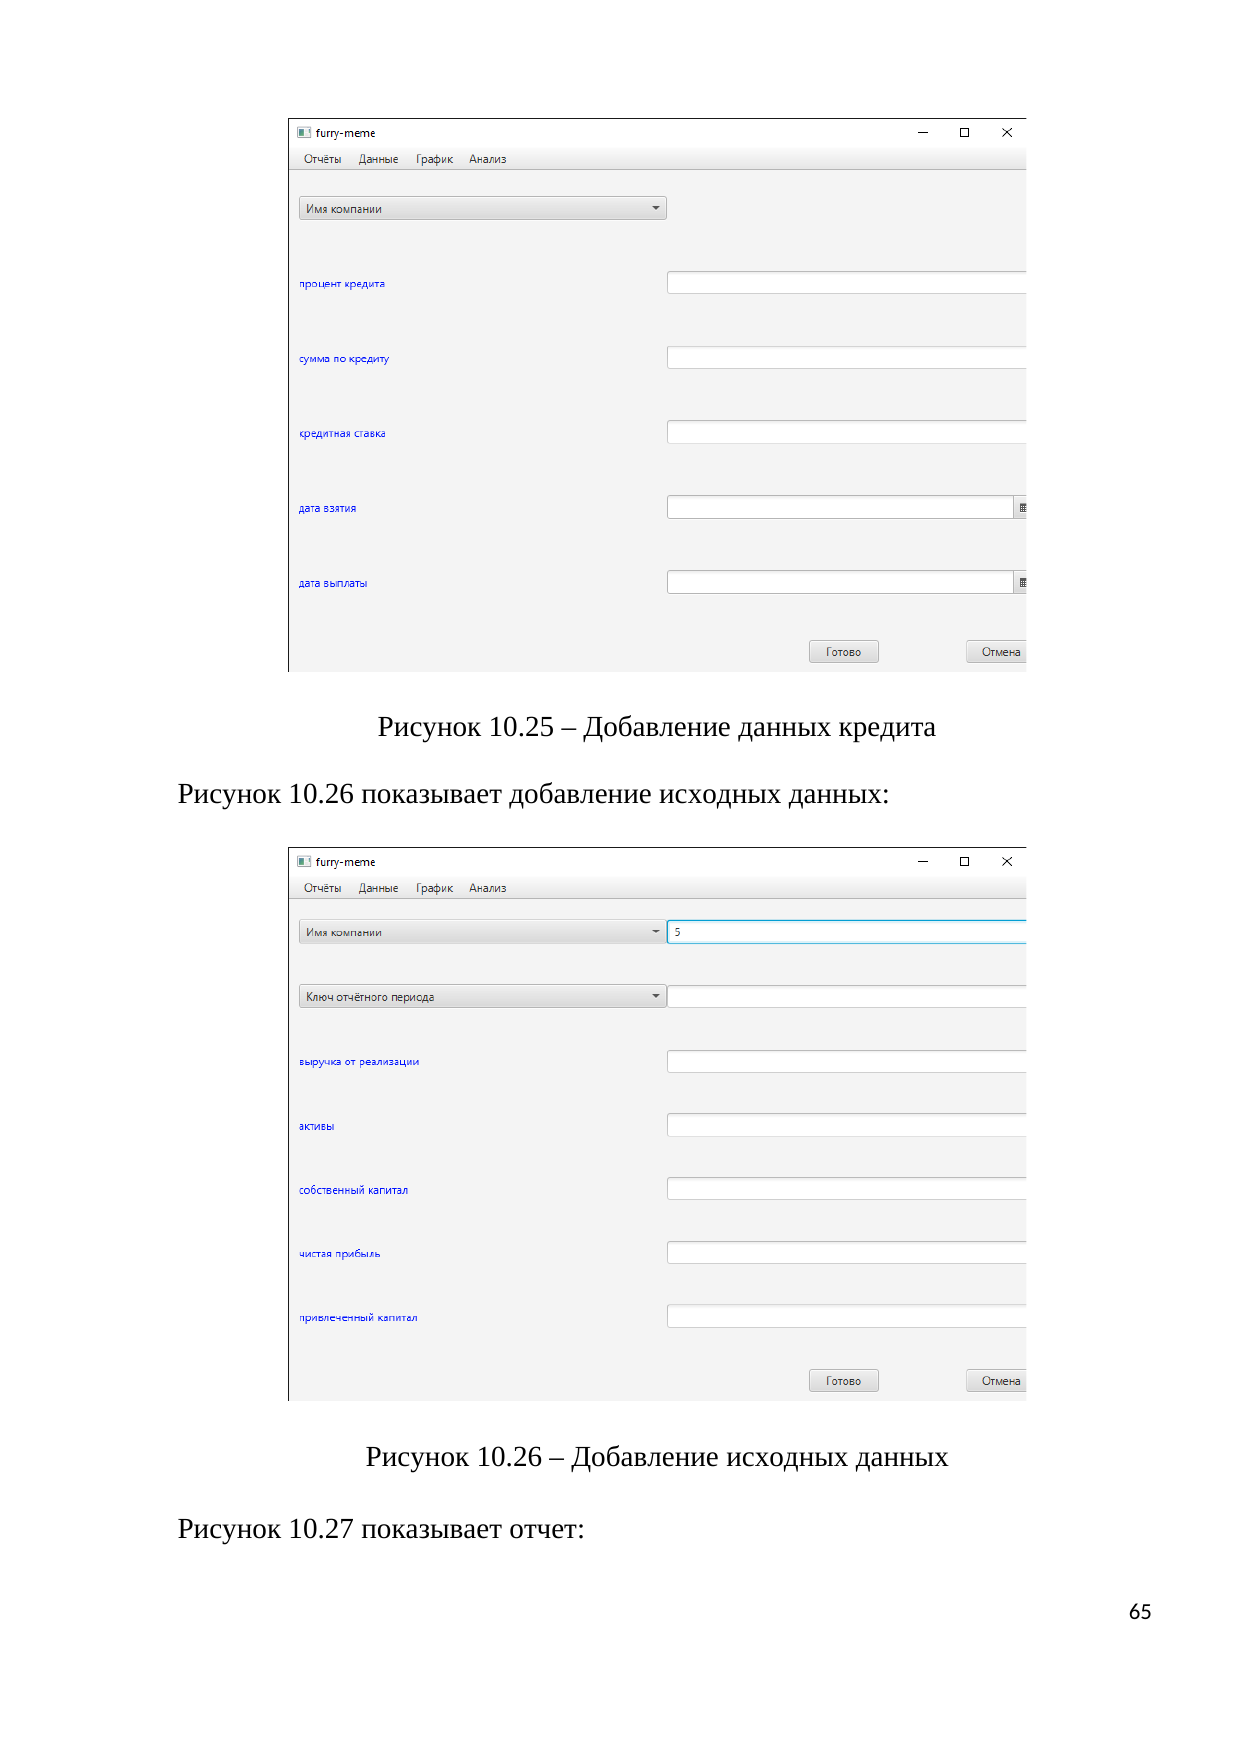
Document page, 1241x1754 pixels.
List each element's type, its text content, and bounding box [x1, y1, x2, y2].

picture [288, 118, 1027, 672]
text Рисунок 10.26 показывает добавление исходных данных: [177, 776, 1137, 810]
picture [288, 847, 1027, 1401]
text Рисунок 10.27 показывает отчет: [177, 1511, 1137, 1544]
text Рисунок 10.25 – Добавление данных кредита [177, 709, 1137, 743]
text Рисунок 10.26 – Добавление исходных данных [177, 1439, 1137, 1473]
